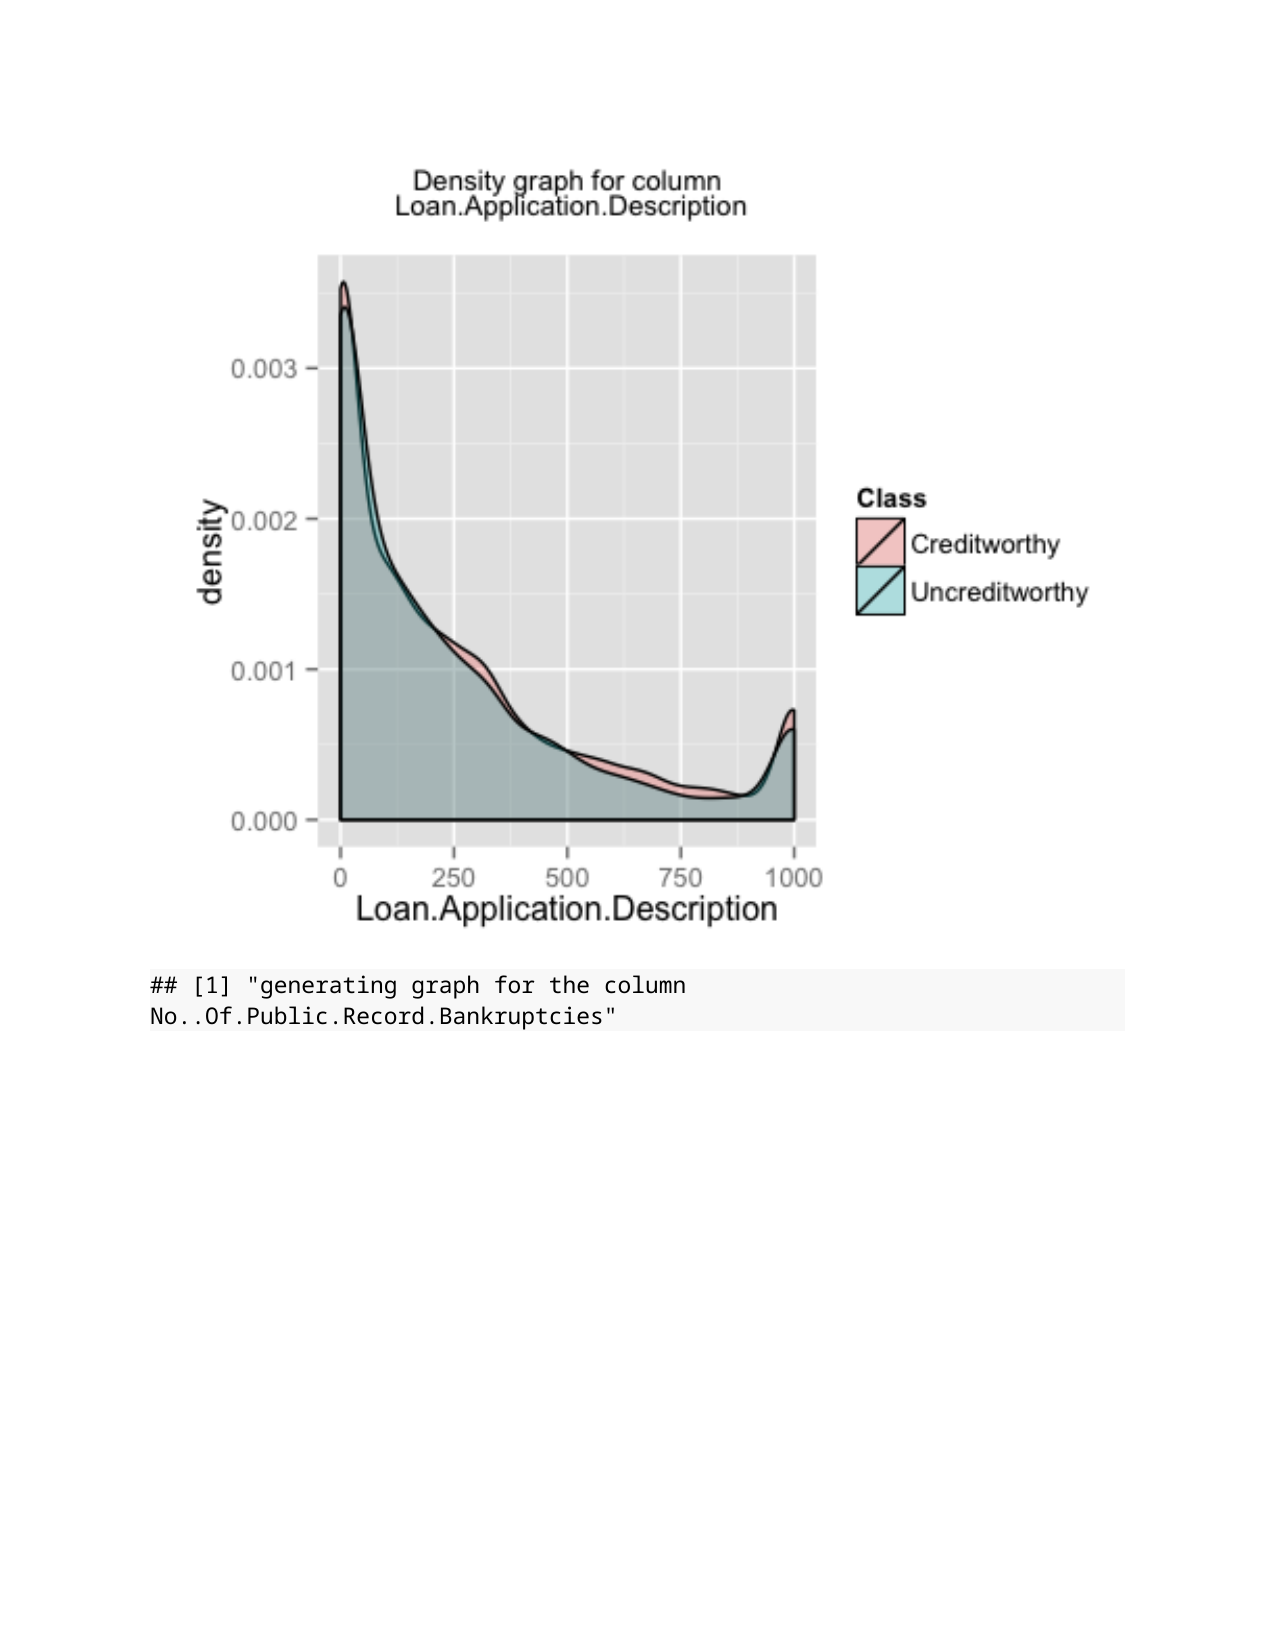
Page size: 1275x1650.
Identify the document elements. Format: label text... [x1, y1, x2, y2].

picture [168, 150, 1169, 950]
text ## [1] "generating graph for the column No..Of.Public.Record.Bankruptcies" [150, 969, 1125, 1031]
